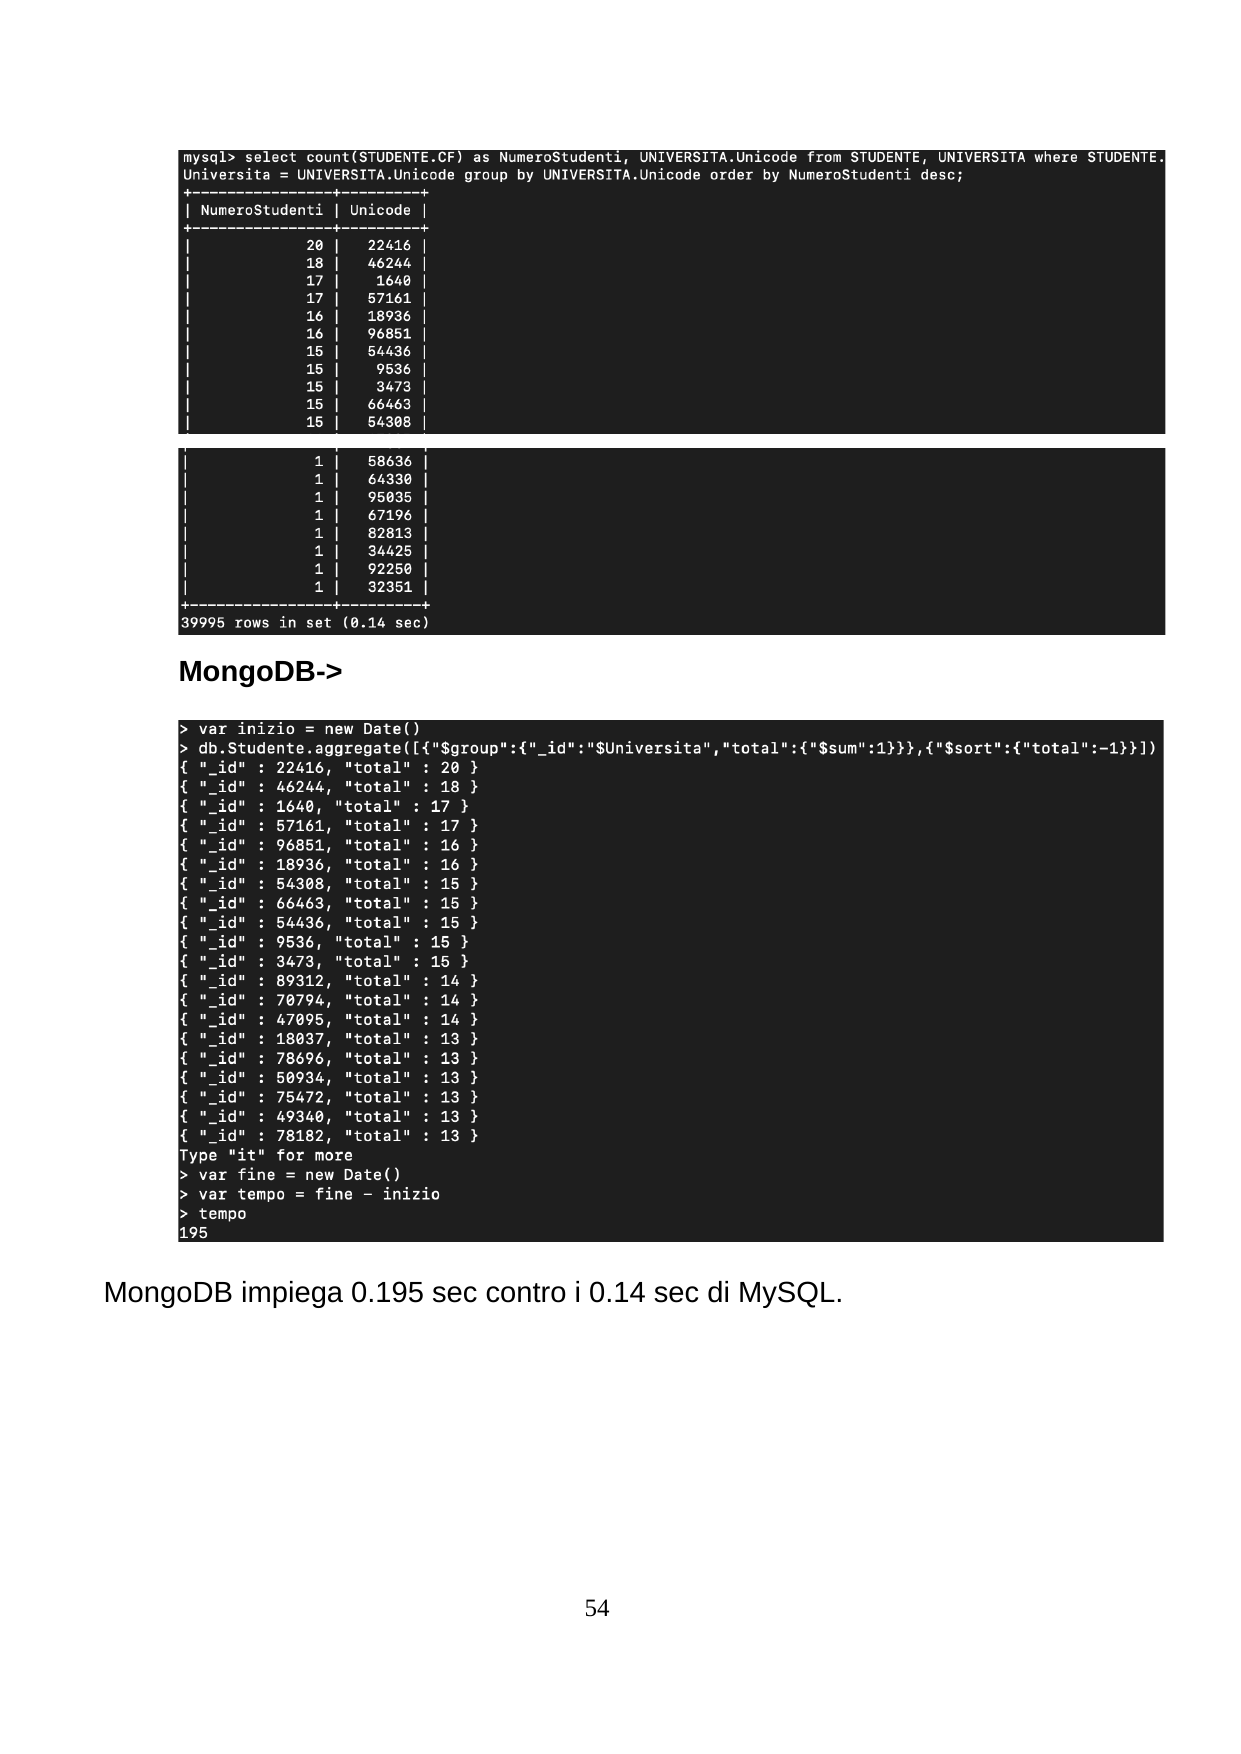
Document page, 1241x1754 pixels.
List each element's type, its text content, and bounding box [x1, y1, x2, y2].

picture [178, 720, 1164, 1242]
list MongoDB-> [178, 653, 1136, 687]
picture [178, 448, 1166, 635]
picture [178, 150, 1166, 434]
text MongoDB impiega 0.195 sec contro i 0.14 sec di MySQL. [103, 1275, 1136, 1309]
